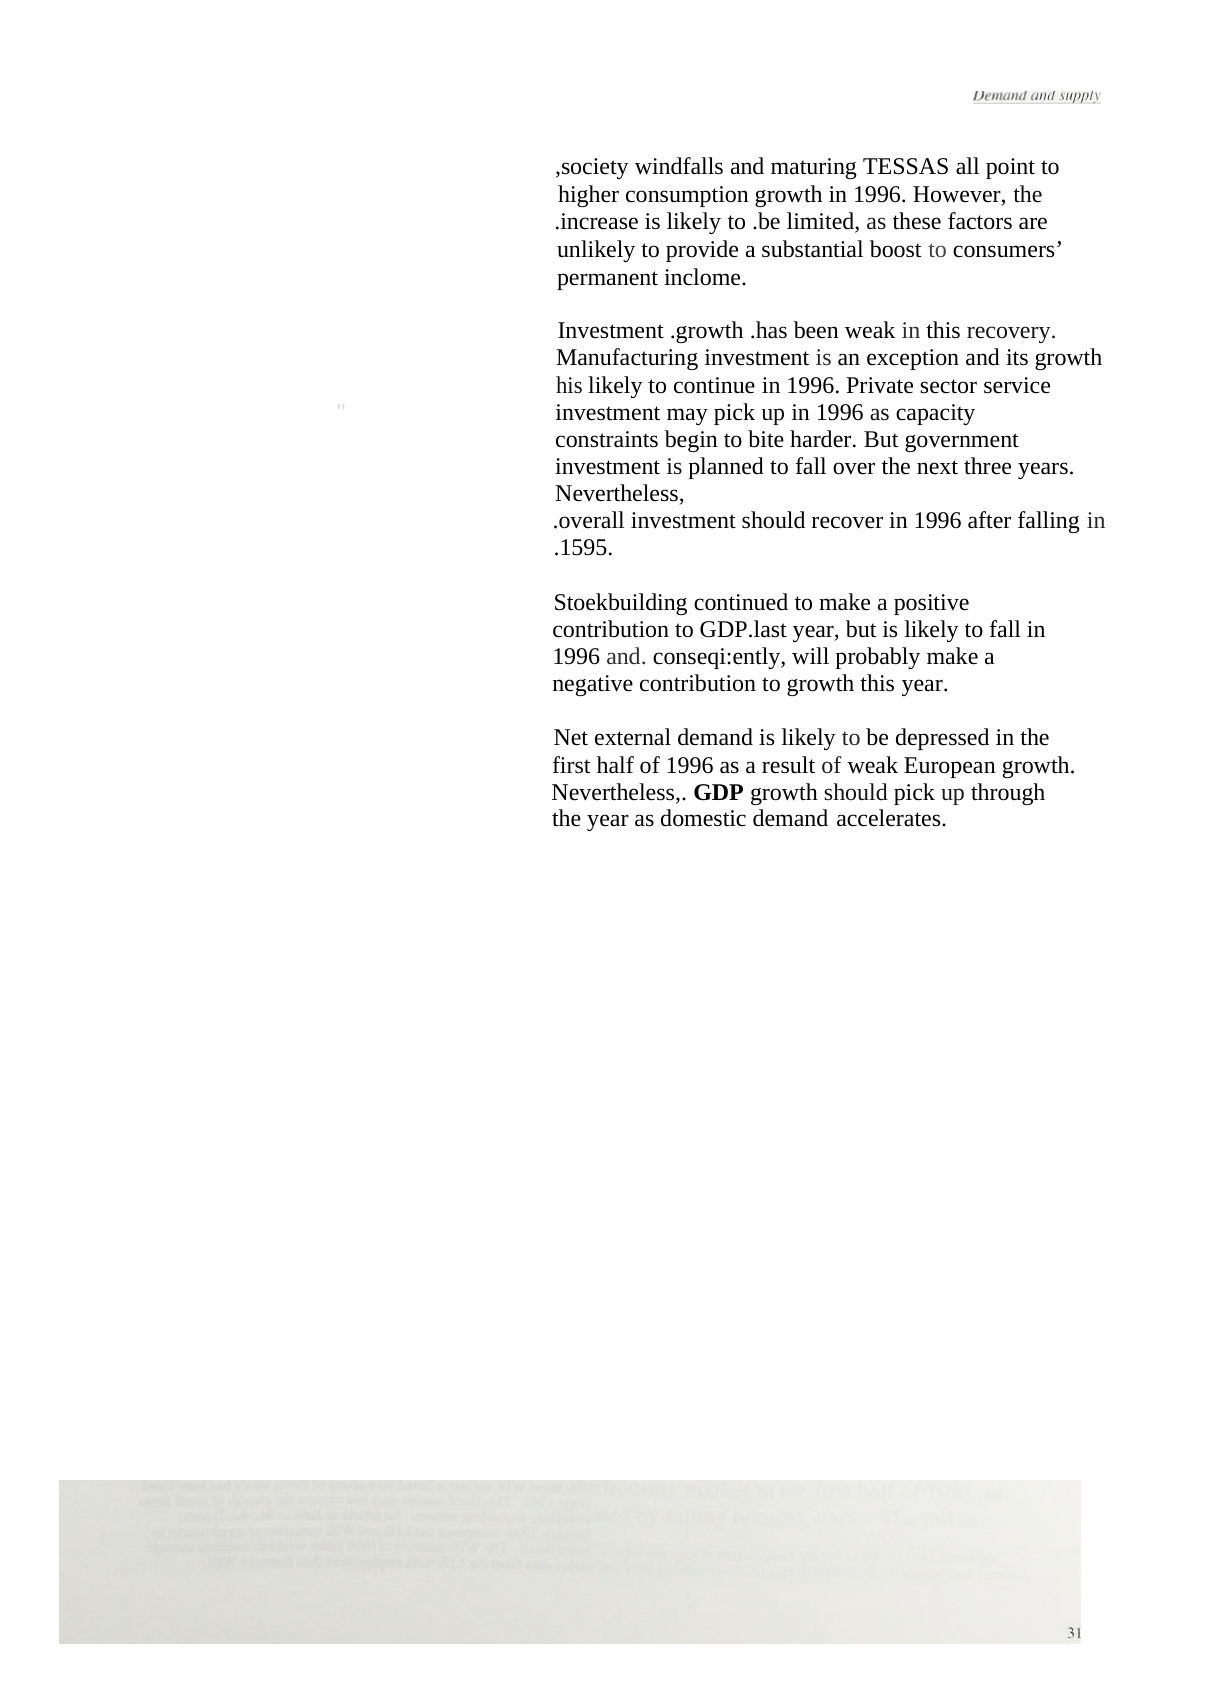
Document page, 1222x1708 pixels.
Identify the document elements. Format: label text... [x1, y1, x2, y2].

text Net external demand is likely to be depressed in the first half of 1996 as a result of weak European growth. [552, 724, 1081, 778]
text Stoekbuilding continued to make a positive contribution to GDP.last year, but is likely to fall in 1996 and. conseqi:ently, will probably make a negative contribution to growth this year. [552, 588, 1081, 697]
text " investment may pick up in 1996 as capacity constraints begin to bite harder. But government investment is planned to fall over the next three years. Nevertheless, [336, 398, 1076, 507]
picture [972, 91, 1101, 104]
text .1595. [553, 534, 1113, 561]
picture [58, 1480, 1081, 1644]
text .overall investment should recover in 1996 after falling in [552, 507, 1113, 534]
text Investment .growth .has been weak in this recovery. Manufacturing investment is an exception and its growth his likely to continue in 1996. Private sector service [556, 316, 1113, 398]
text .increase is likely to .be limited, as these factors are unlikely to provide a substantial boost to consumers’ permanent inclome. [554, 207, 1065, 290]
text ,society windfalls and maturing TESSAS all point to higher consumption growth in 1996. However, the [555, 152, 1065, 207]
text Nevertheless,. GDP growth should pick up through the year as domestic demand accelerates. [551, 779, 1061, 832]
